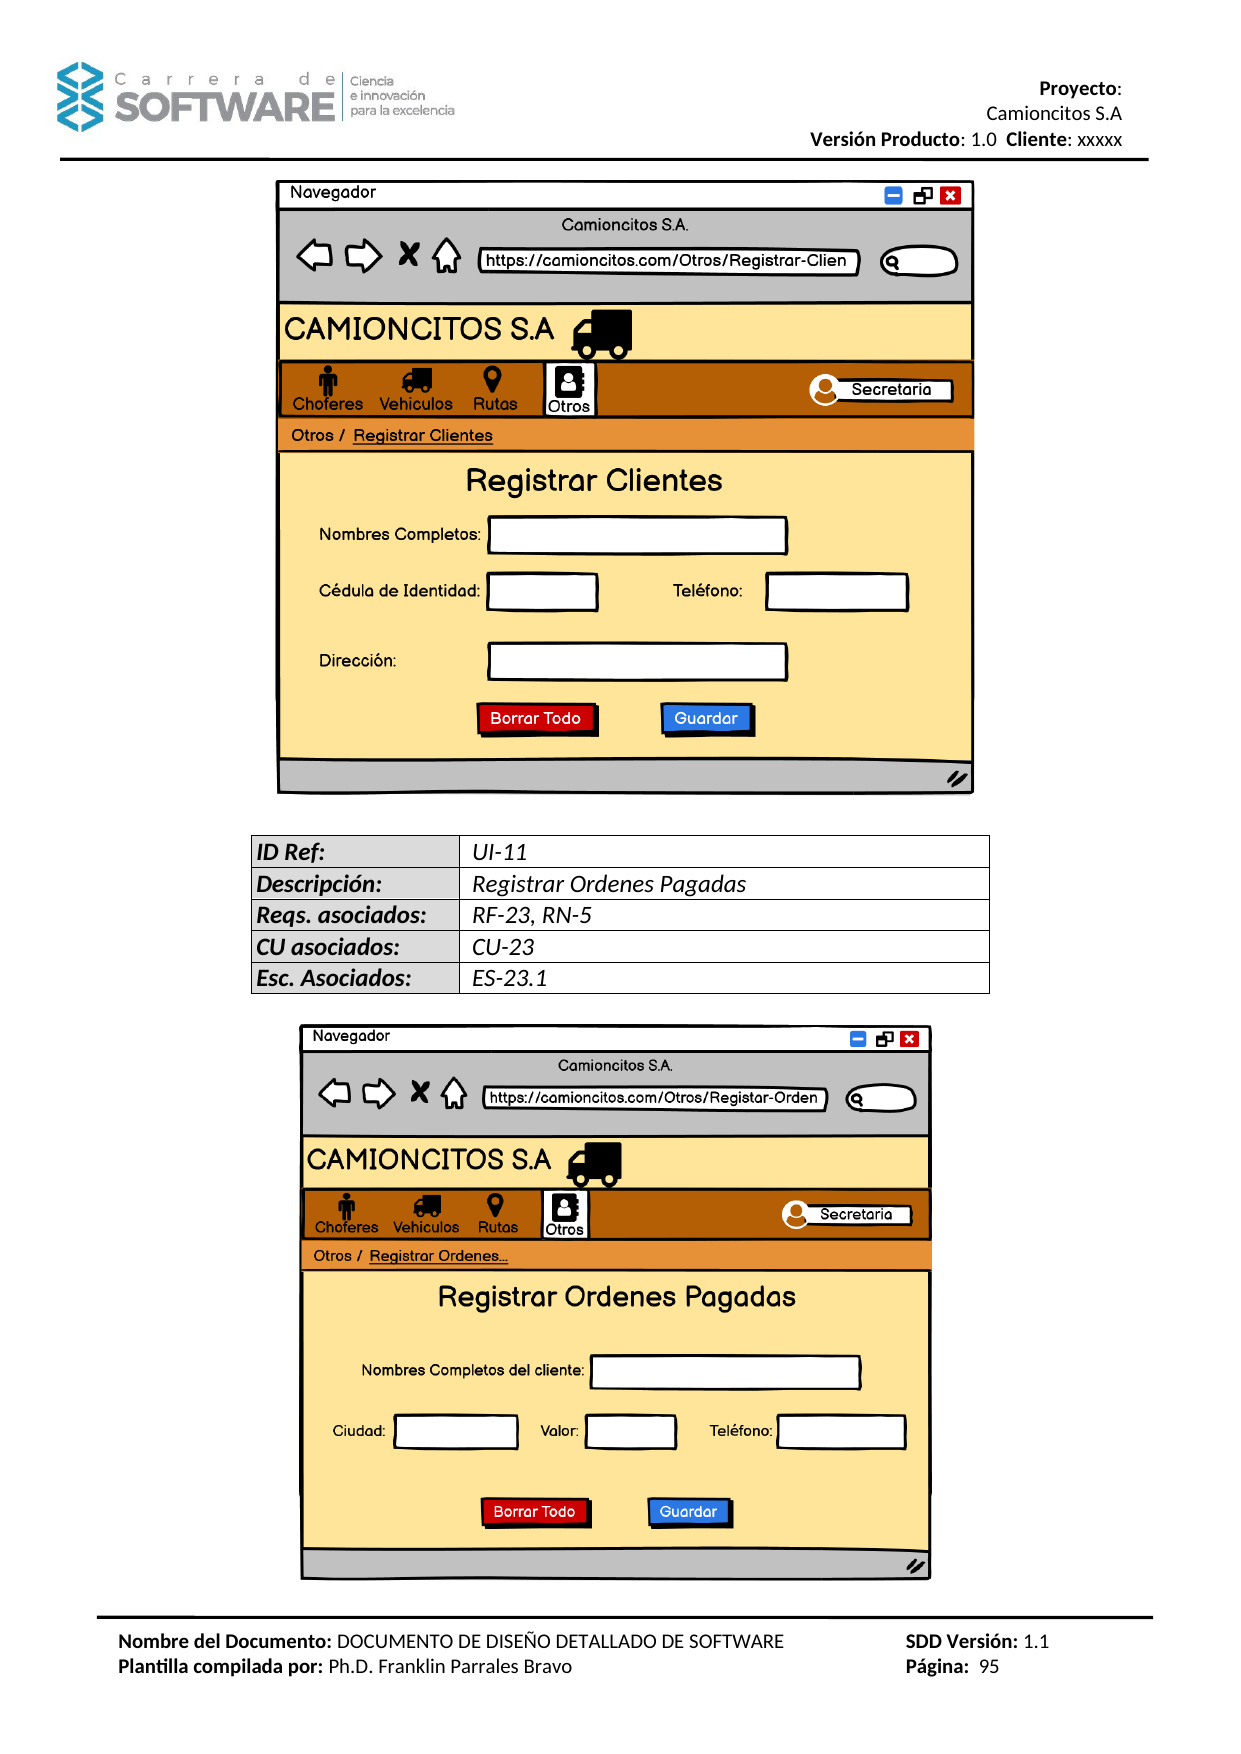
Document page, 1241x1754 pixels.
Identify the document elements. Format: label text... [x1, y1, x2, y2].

table_cell CU asociados: [252, 931, 459, 962]
picture [299, 1024, 942, 1581]
table_cell Registrar Ordenes Pagadas [460, 868, 989, 898]
table_cell ES-23.1 [460, 963, 989, 993]
table_cell Esc. Asociados: [252, 963, 459, 993]
picture [46, 46, 461, 154]
table_cell Descripción: [252, 868, 459, 898]
table_header ID Ref: [252, 836, 459, 867]
table_header UI-11 [460, 836, 989, 867]
table_cell RF-23, RN-5 [460, 900, 989, 930]
table_cell CU-23 [460, 931, 989, 962]
picture [265, 180, 975, 805]
table_cell Reqs. asociados: [252, 900, 459, 930]
